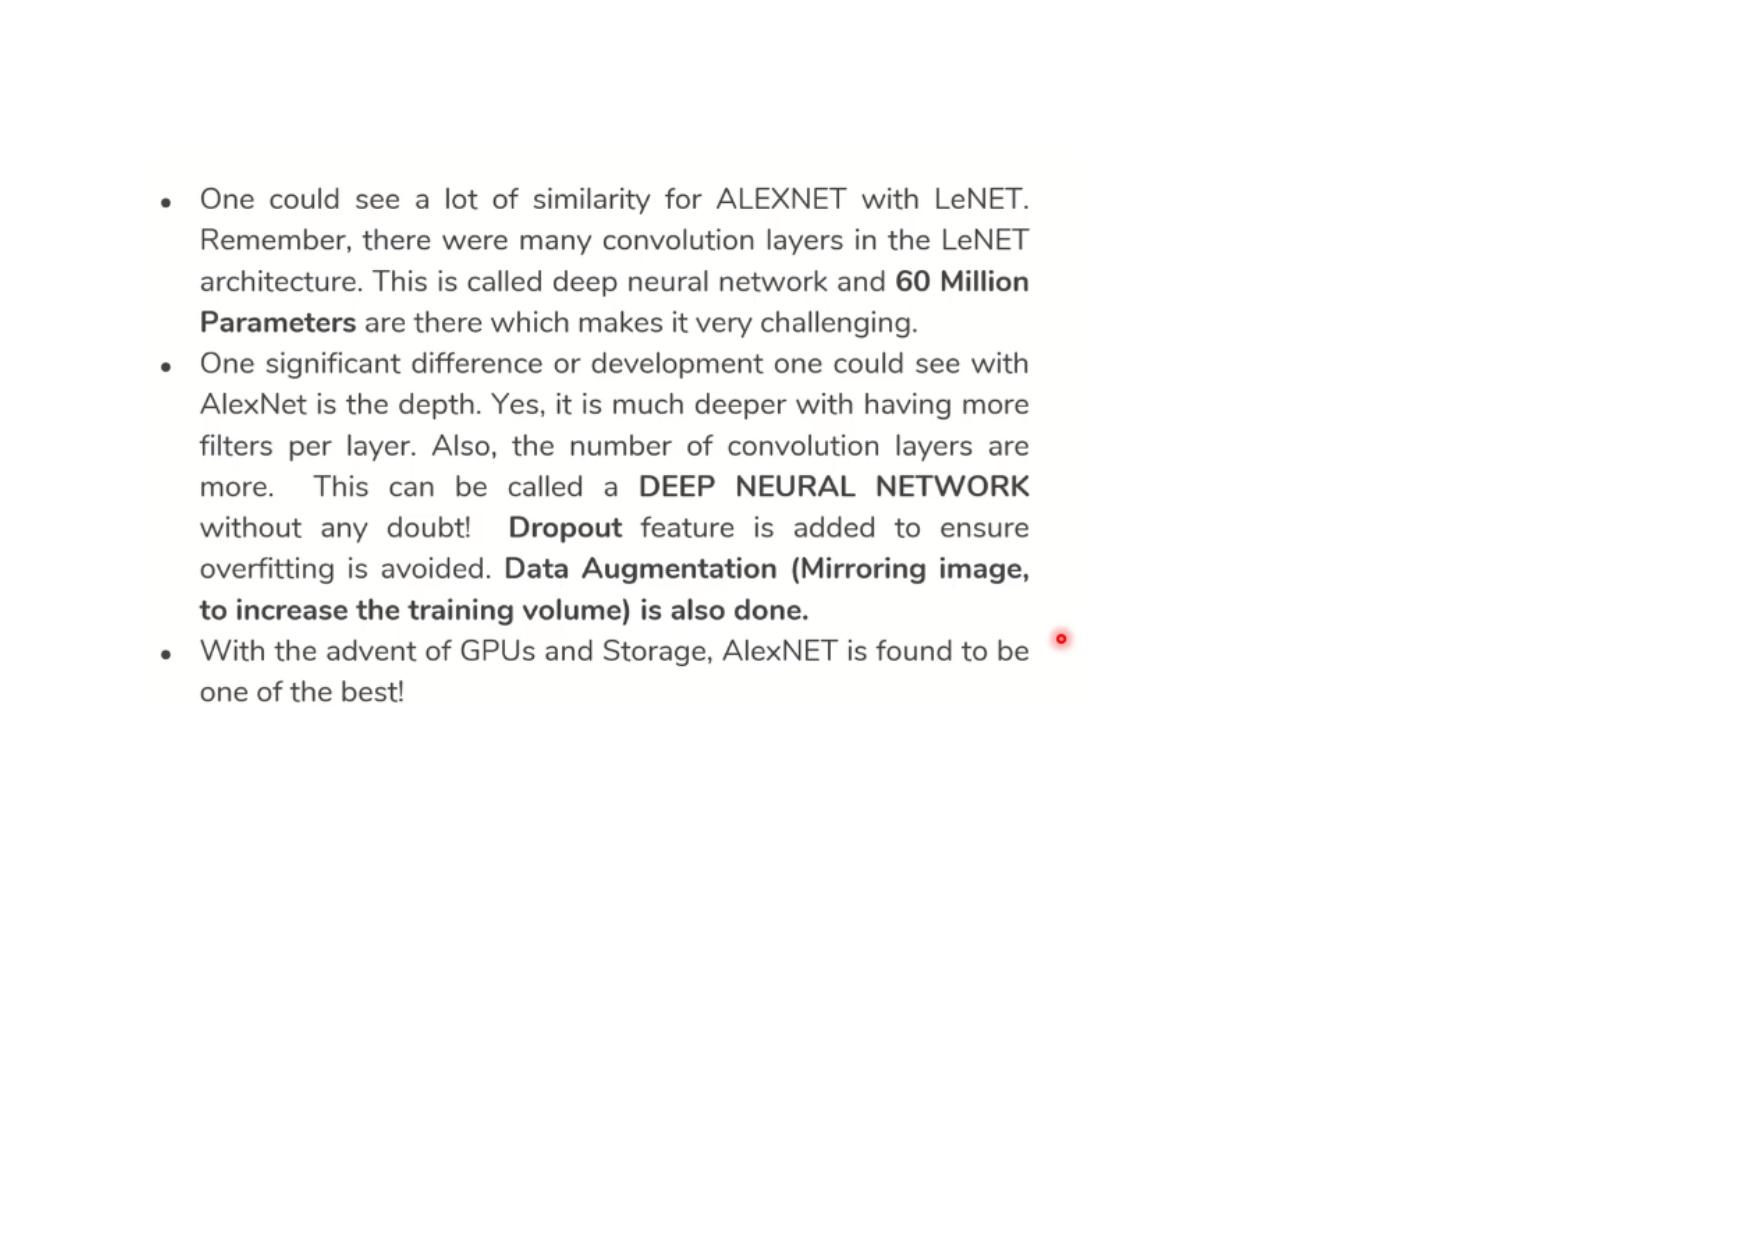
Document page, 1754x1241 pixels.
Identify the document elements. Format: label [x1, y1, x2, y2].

picture [150, 150, 1083, 711]
